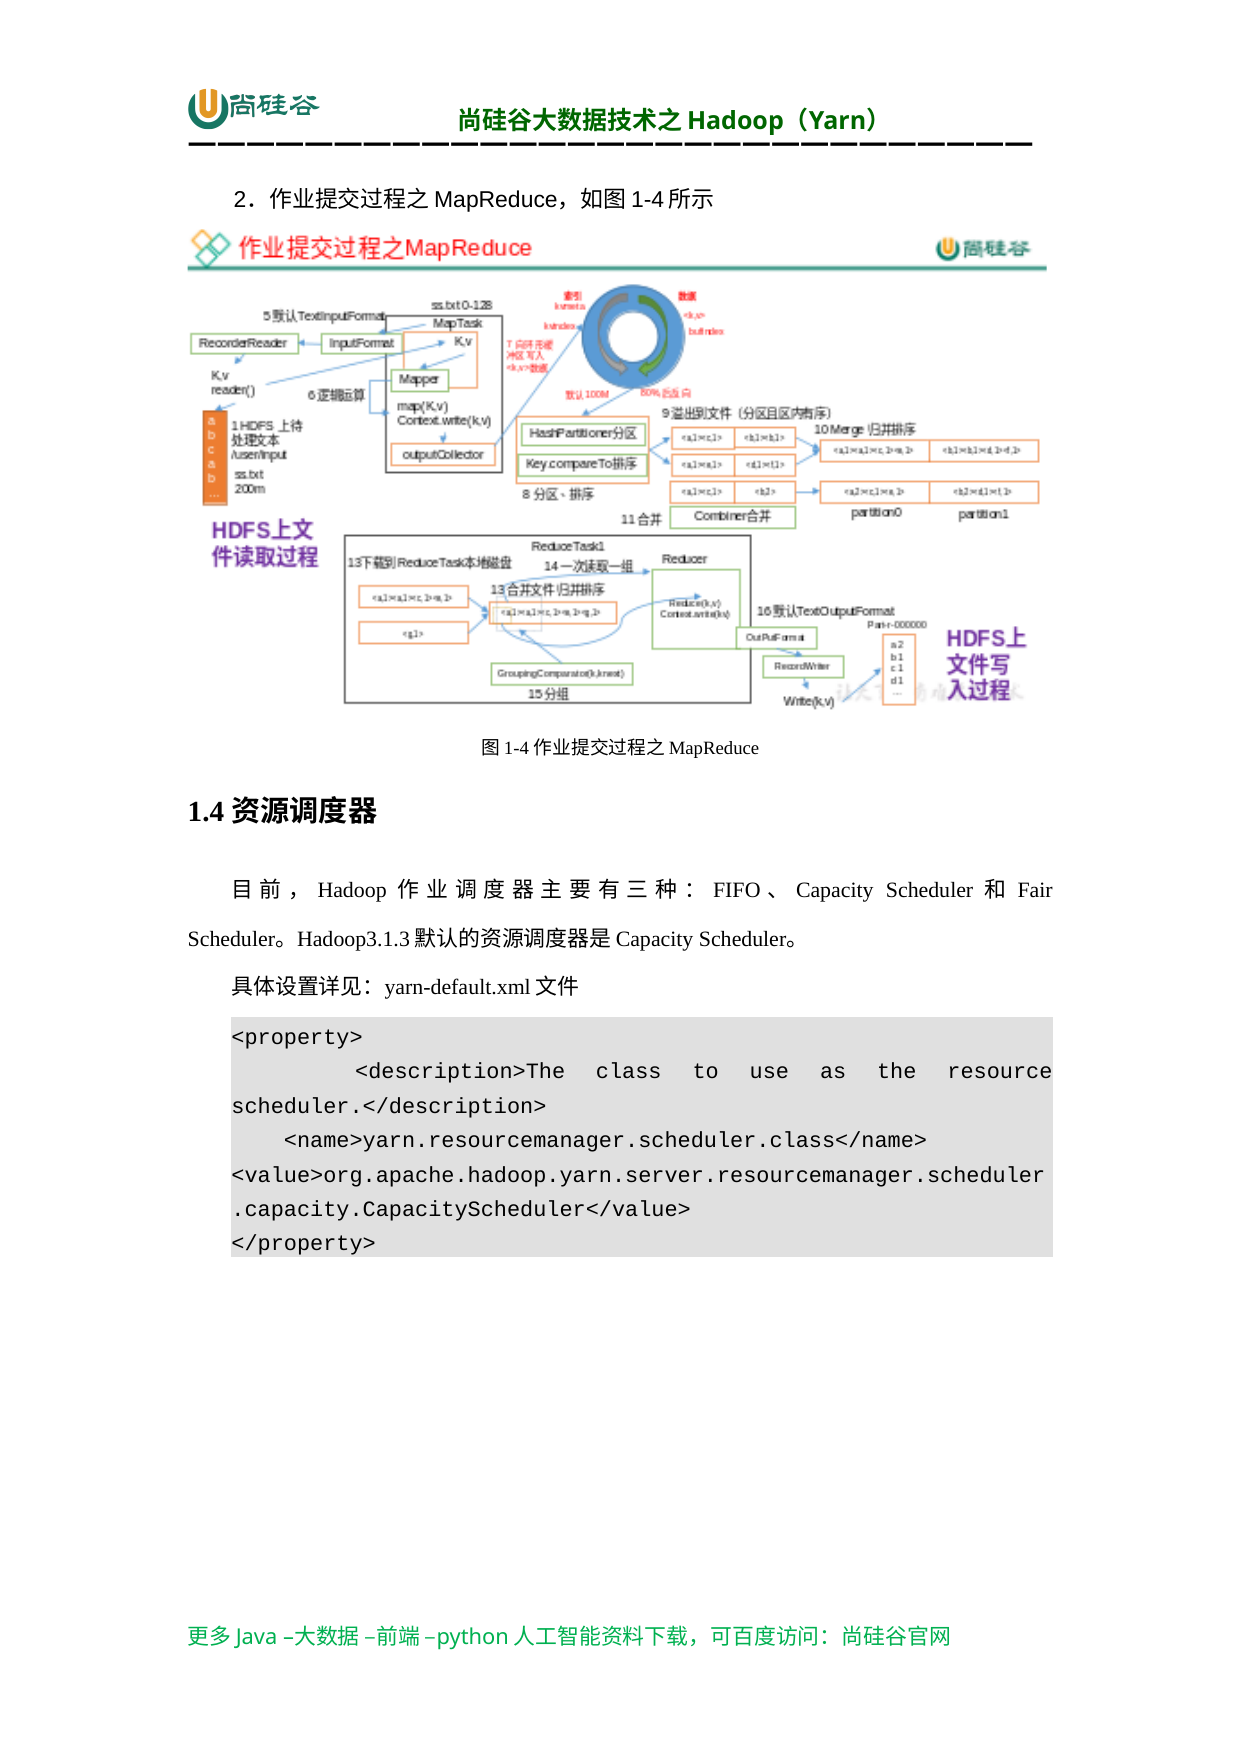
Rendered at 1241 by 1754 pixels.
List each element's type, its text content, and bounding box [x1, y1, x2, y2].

text <value>org.apache.hadoop.yarn.server.resourcemanager.scheduler.capacity.CapacityScheduler</value> [231, 1154, 1053, 1223]
text </property> [231, 1223, 1053, 1257]
text 2．作业提交过程之MapReduce，如图1-4所示 [187, 165, 1053, 230]
subtitle 1.4 资源调度器 [187, 776, 1053, 841]
text 目前，Hadoop作业调度器主要有三种：FIFO、Capacity Scheduler和Fair Scheduler。Hadoop3.1.3默认的资源调度器是Capacity Scheduler。 [187, 871, 1053, 953]
picture [187, 88, 320, 130]
text 图1-4 作业提交过程之MapReduce [187, 730, 1053, 762]
text <name>yarn.resourcemanager.scheduler.class</name> [231, 1120, 1053, 1154]
text <property> [231, 1017, 1053, 1051]
text 具体设置详见：yarn-default.xml文件 [187, 968, 1053, 1001]
text <description>The class to use as the resource scheduler.</description> [231, 1051, 1053, 1120]
